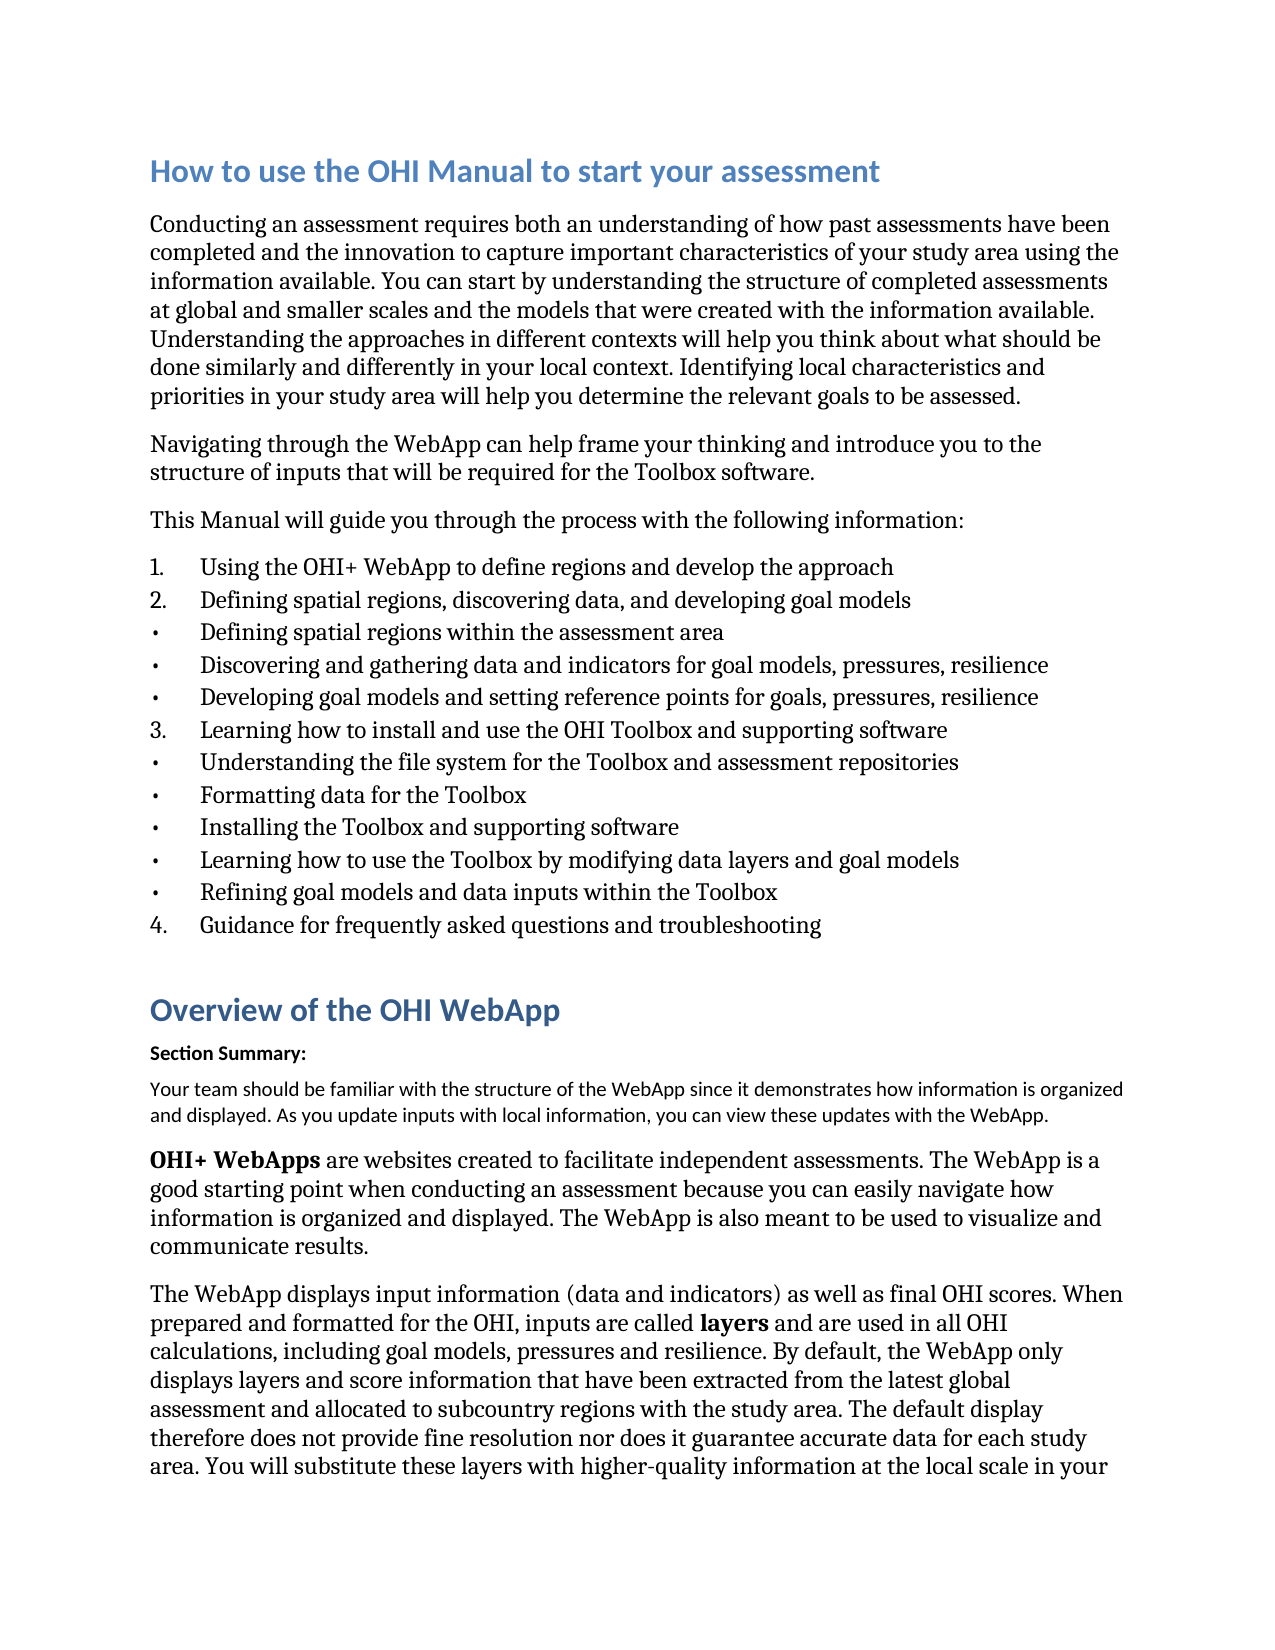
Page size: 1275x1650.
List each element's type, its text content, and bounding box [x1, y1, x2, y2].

text Your team should be familiar with the structure of the WebApp since it demonstrates how information is organized and displayed. As you update inputs with local information, you can view these updates with the WebApp. [150, 1076, 1125, 1127]
list Defining spatial regions, discovering data, and developing goal models [150, 586, 1125, 614]
text This Manual will guide you through the process with the following information: [150, 506, 1125, 534]
list Understanding the file system for the Toolbox and assessment repositories [150, 748, 1125, 777]
text Section Summary: [150, 1041, 1125, 1066]
list Defining spatial regions within the assessment area [150, 618, 1125, 647]
text OHI+ WebApps are websites created to facilitate independent assessments. The WebApp is a good starting point when conducting an assessment because you can easily navigate how information is organized and displayed. The WebApp is also meant to be used to visualize and communicate results. [150, 1146, 1125, 1261]
list Developing goal models and setting reference points for goals, pressures, resilience [150, 683, 1125, 712]
list Discovering and gathering data and indicators for goal models, pressures, resilience [150, 651, 1125, 679]
list Refining goal models and data inputs within the Toolbox [150, 878, 1125, 907]
subtitle How to use the OHI Manual to start your assessment [150, 150, 1125, 191]
list Formatting data for the Toolbox [150, 781, 1125, 809]
list Learning how to use the Toolbox by modifying data layers and goal models [150, 846, 1125, 874]
subtitle Overview of the OHI WebApp [150, 989, 1125, 1030]
list Installing the Toolbox and supporting software [150, 813, 1125, 842]
list Guidance for frequently asked questions and troubleshooting [150, 911, 1125, 939]
list Using the OHI+ WebApp to define regions and develop the approach [150, 553, 1125, 582]
list Learning how to install and use the OHI Toolbox and supporting software [150, 716, 1125, 744]
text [150, 1280, 1125, 1481]
text Conducting an assessment requires both an understanding of how past assessments have been completed and the innovation to capture important characteristics of your study area using the information available. You can start by understanding the structure of completed assessments at global and smaller scales and the models that were created with the information available. Understanding the approaches in different contexts will help you think about what should be done similarly and differently in your local context. Identifying local characteristics and priorities in your study area will help you determine the relevant goals to be assessed. [150, 209, 1125, 411]
text Navigating through the WebApp can help frame your thinking and introduce you to the structure of inputs that will be required for the Toolbox software. [150, 429, 1125, 487]
